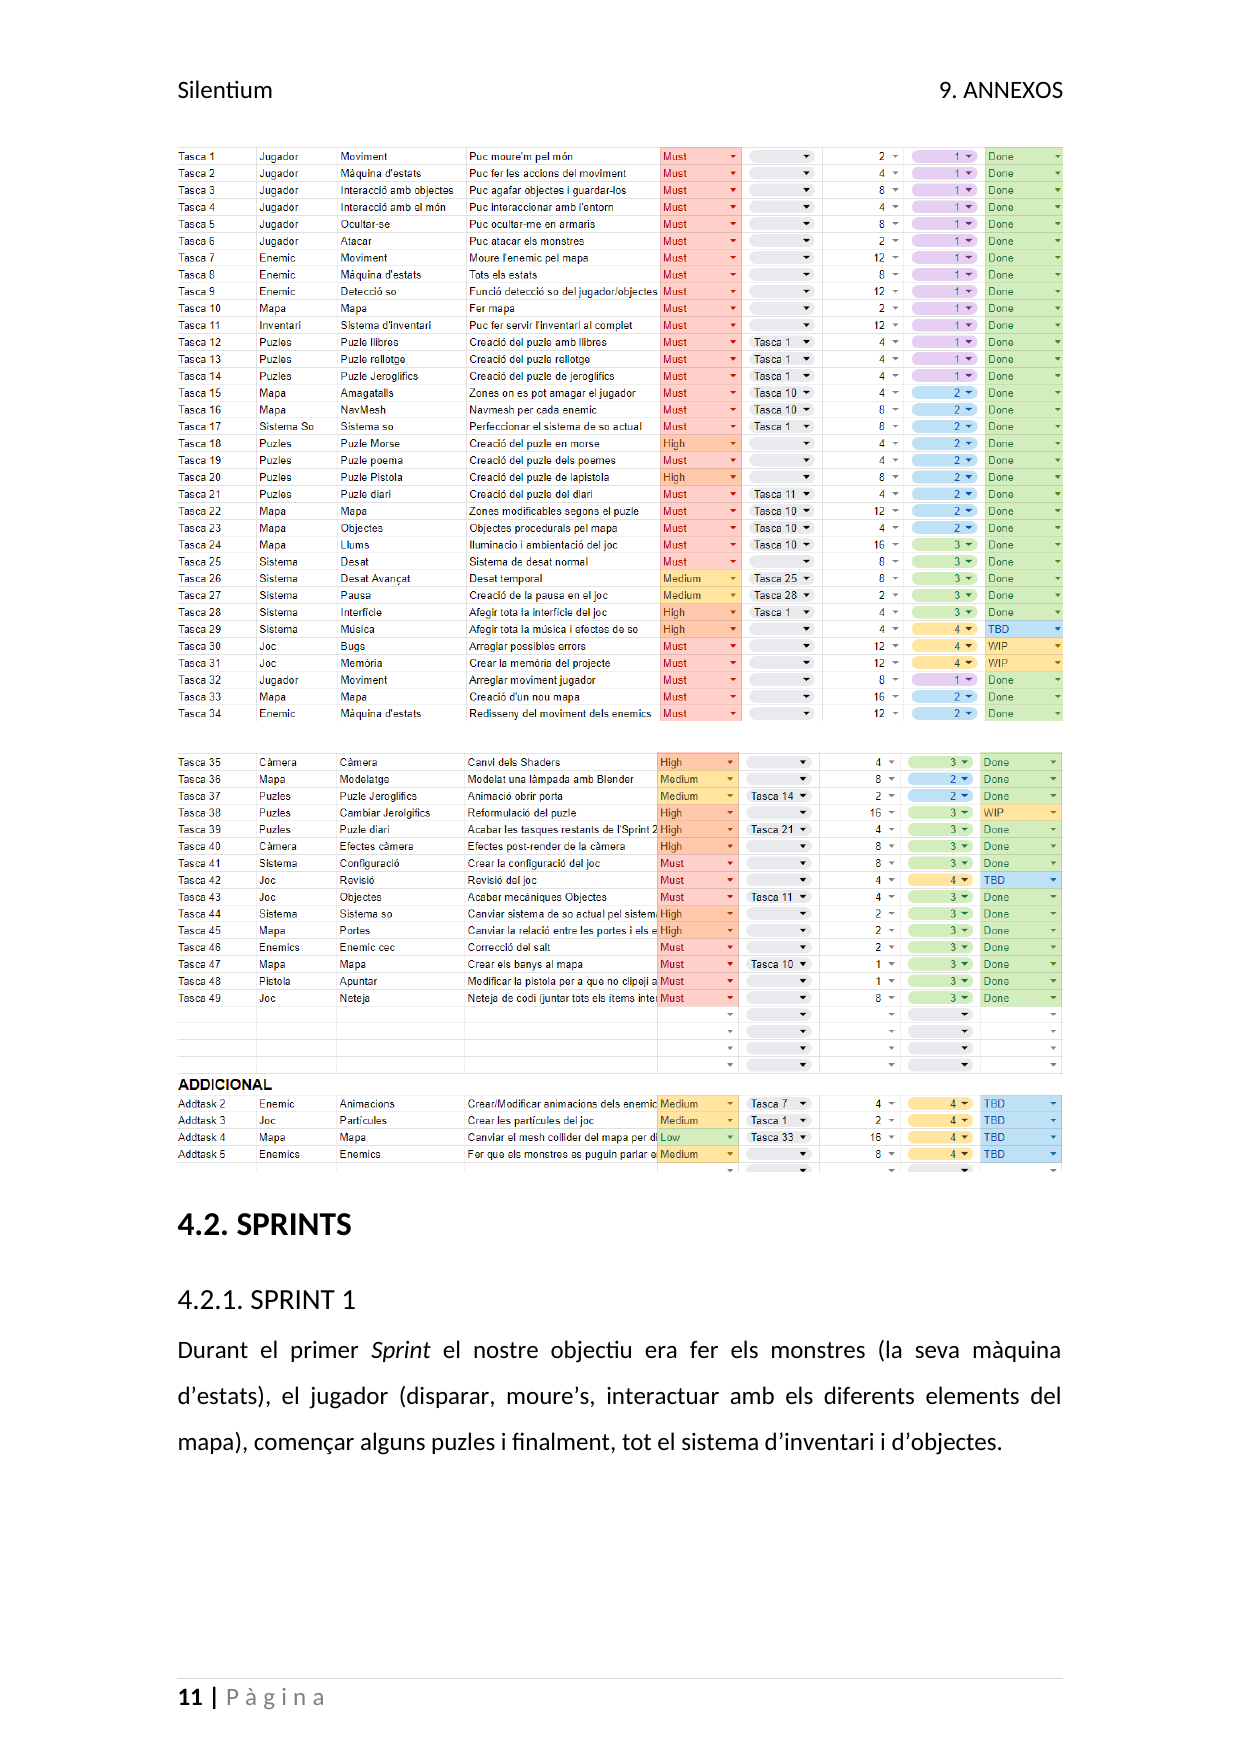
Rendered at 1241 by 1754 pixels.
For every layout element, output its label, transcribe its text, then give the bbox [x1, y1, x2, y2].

subtitle 4.2. SPRINTS [177, 1203, 1063, 1244]
picture [177, 752, 1063, 1172]
subtitle 4.2.1. SPRINT 1 [177, 1281, 1063, 1317]
text Durant el primer Sprint el nostre objectiu era fer els monstres (la seva màquina d’estats), el jugador (disparar, moure’s, interactuar amb els diferents elements del mapa), començar alguns puzles i finalment, tot el sistema d’inventari i d’objectes. [177, 1334, 1063, 1456]
picture [177, 147, 1063, 721]
